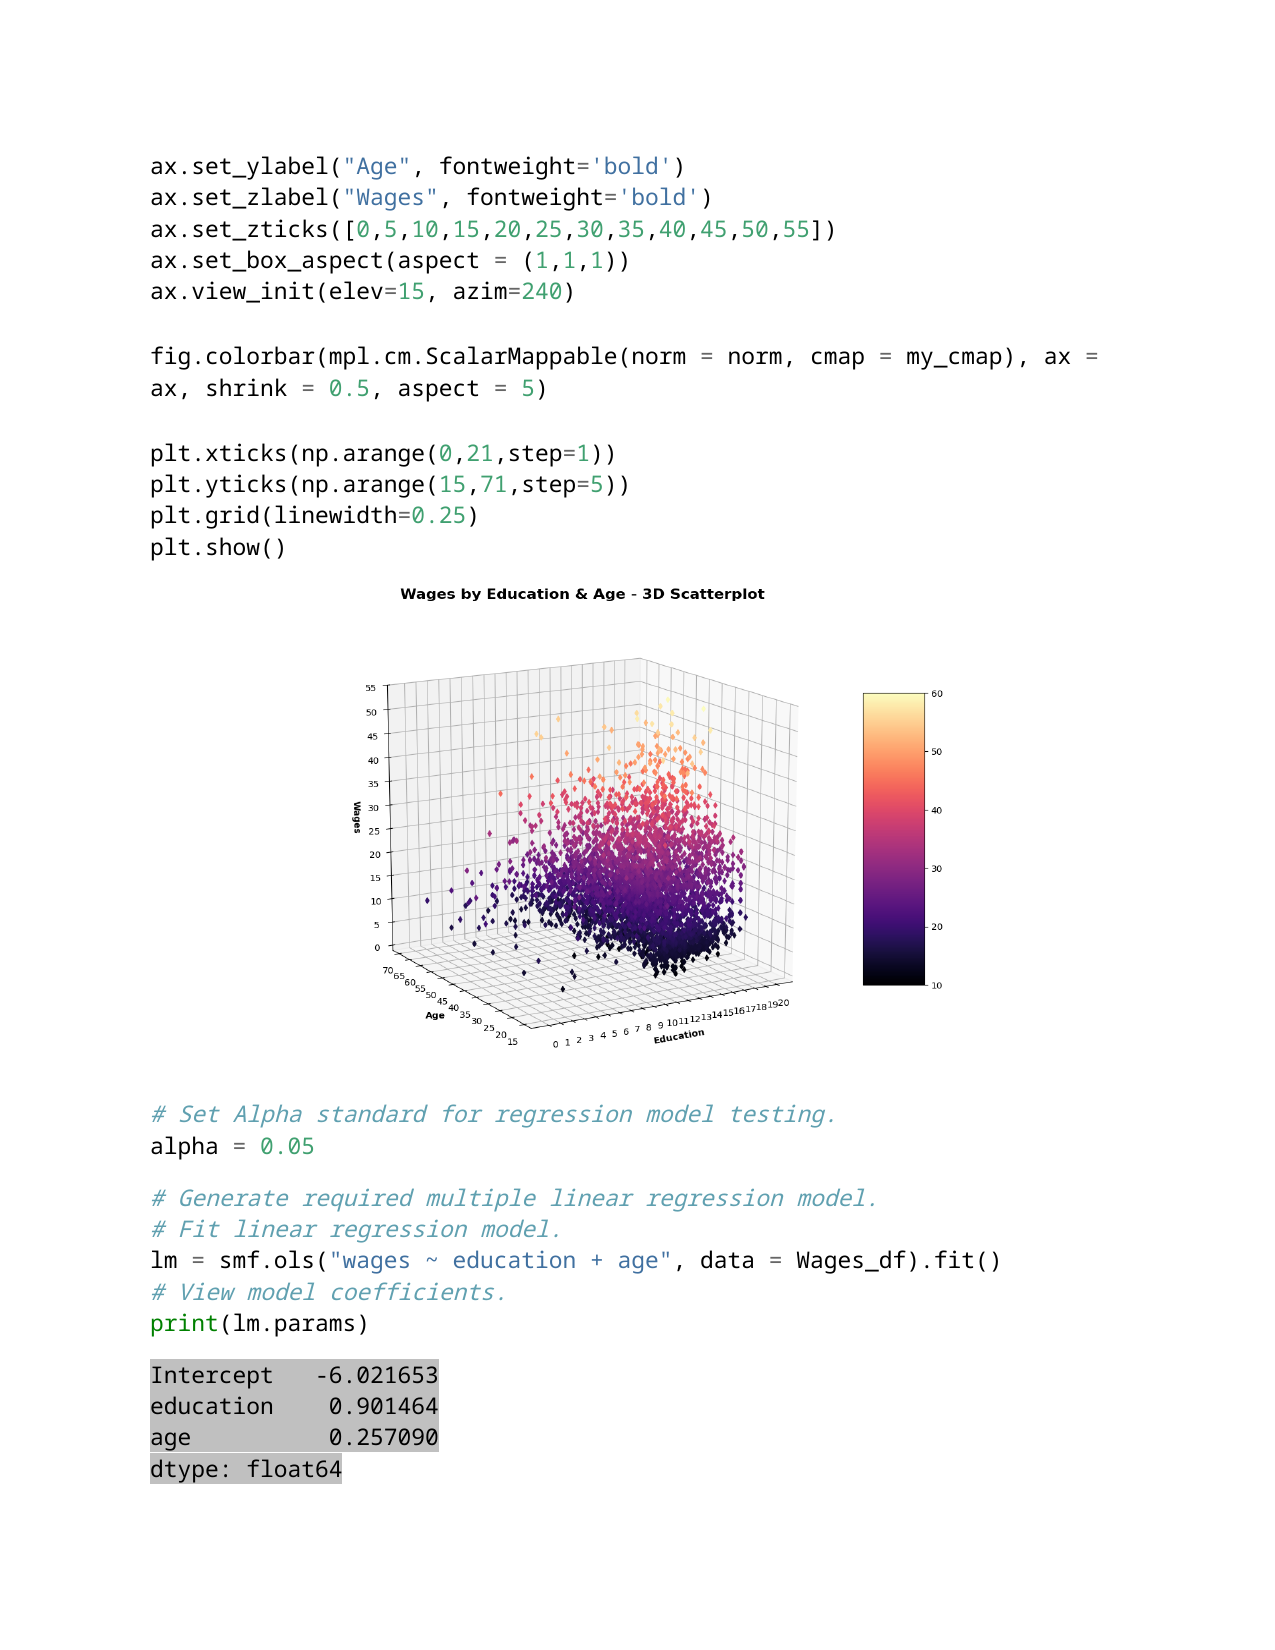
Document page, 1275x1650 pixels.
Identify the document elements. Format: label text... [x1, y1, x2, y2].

text Intercept -6.021653 education 0.901464 age 0.257090 dtype: float64 [150, 1359, 1125, 1484]
text # Set Alpha standard for regression model testing. alpha = 0.05 [150, 1098, 1125, 1161]
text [150, 150, 1125, 562]
text # Generate required multiple linear regression model. # Fit linear regression model. lm = smf.ols("wages ~ education + age", data = Wages_df).fit() # View model coefficients. print(lm.params) [150, 1182, 1125, 1338]
picture [326, 582, 949, 1080]
